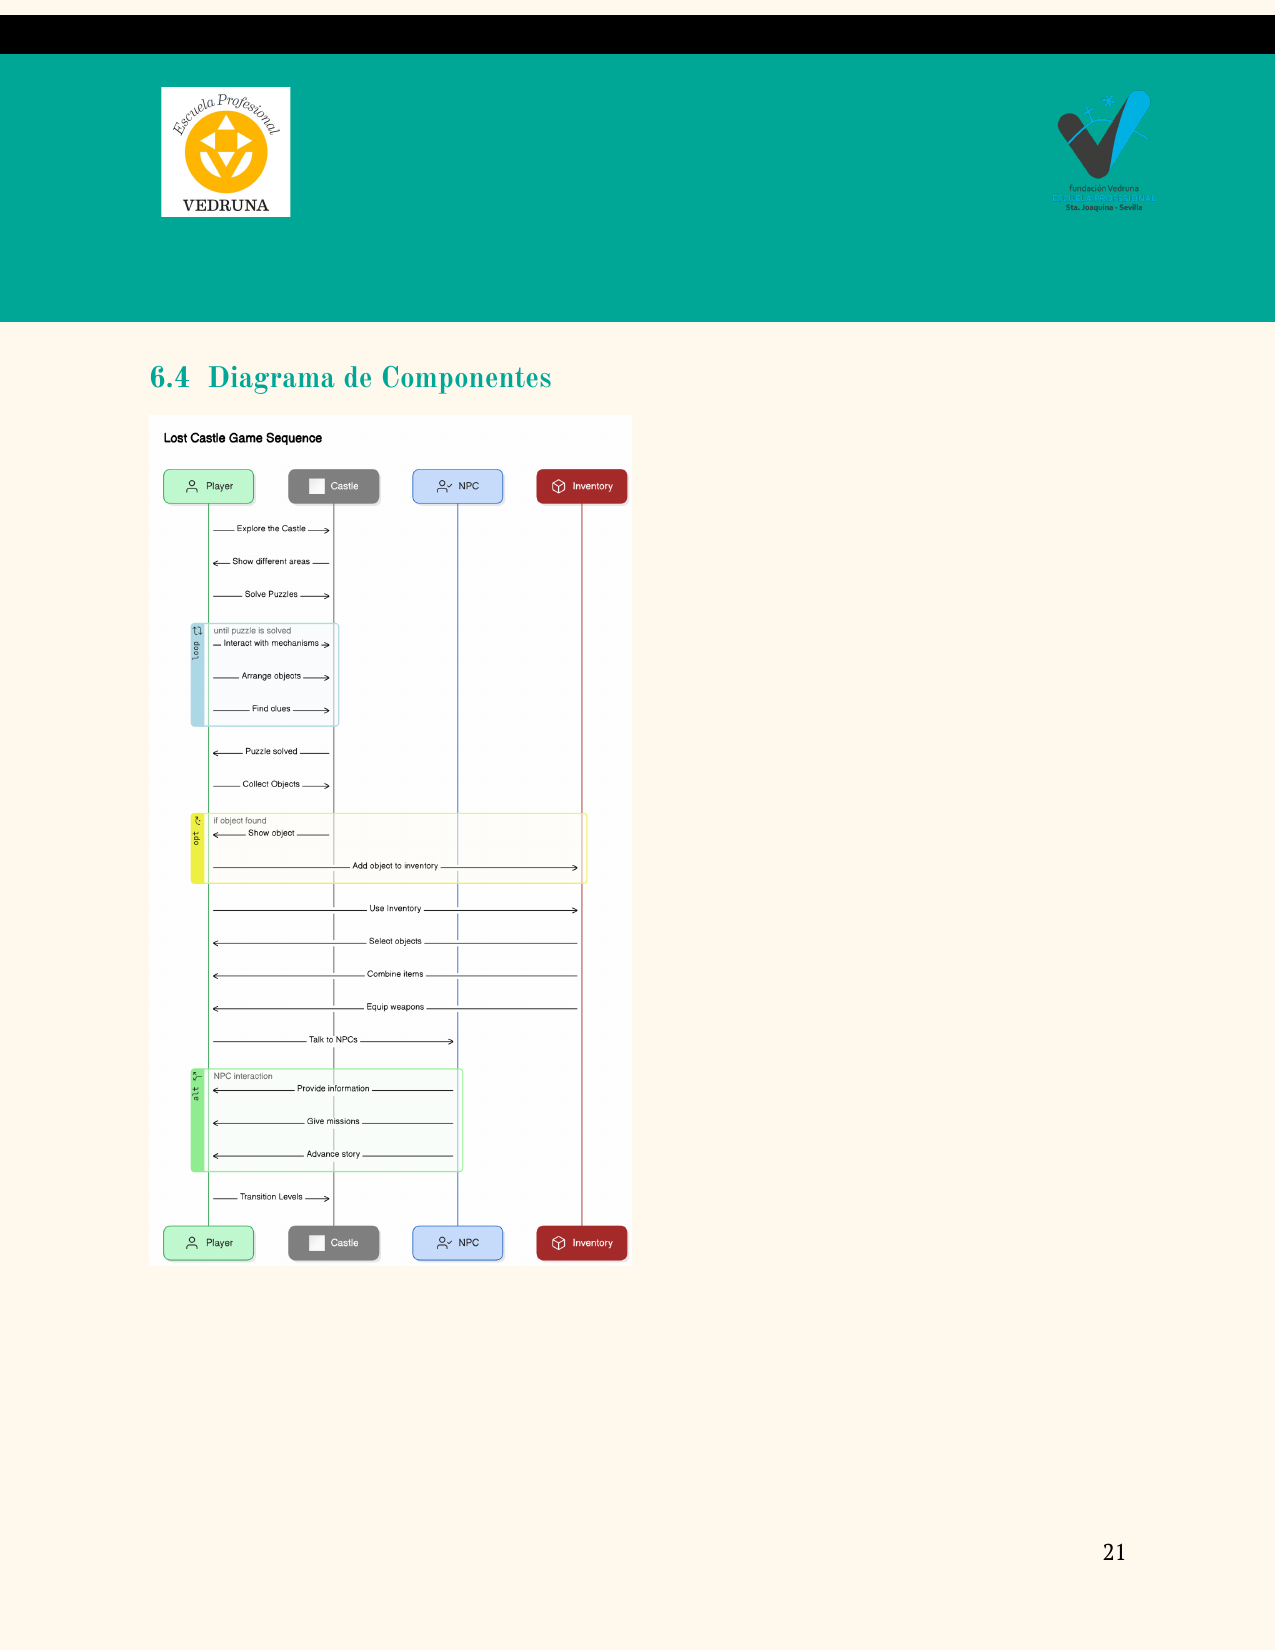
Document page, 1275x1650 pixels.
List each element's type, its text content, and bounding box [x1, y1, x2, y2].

picture [148, 415, 633, 1266]
subtitle 6.4 Diagrama de Componentes [148, 358, 1127, 394]
picture [1039, 87, 1168, 216]
picture [161, 87, 291, 217]
